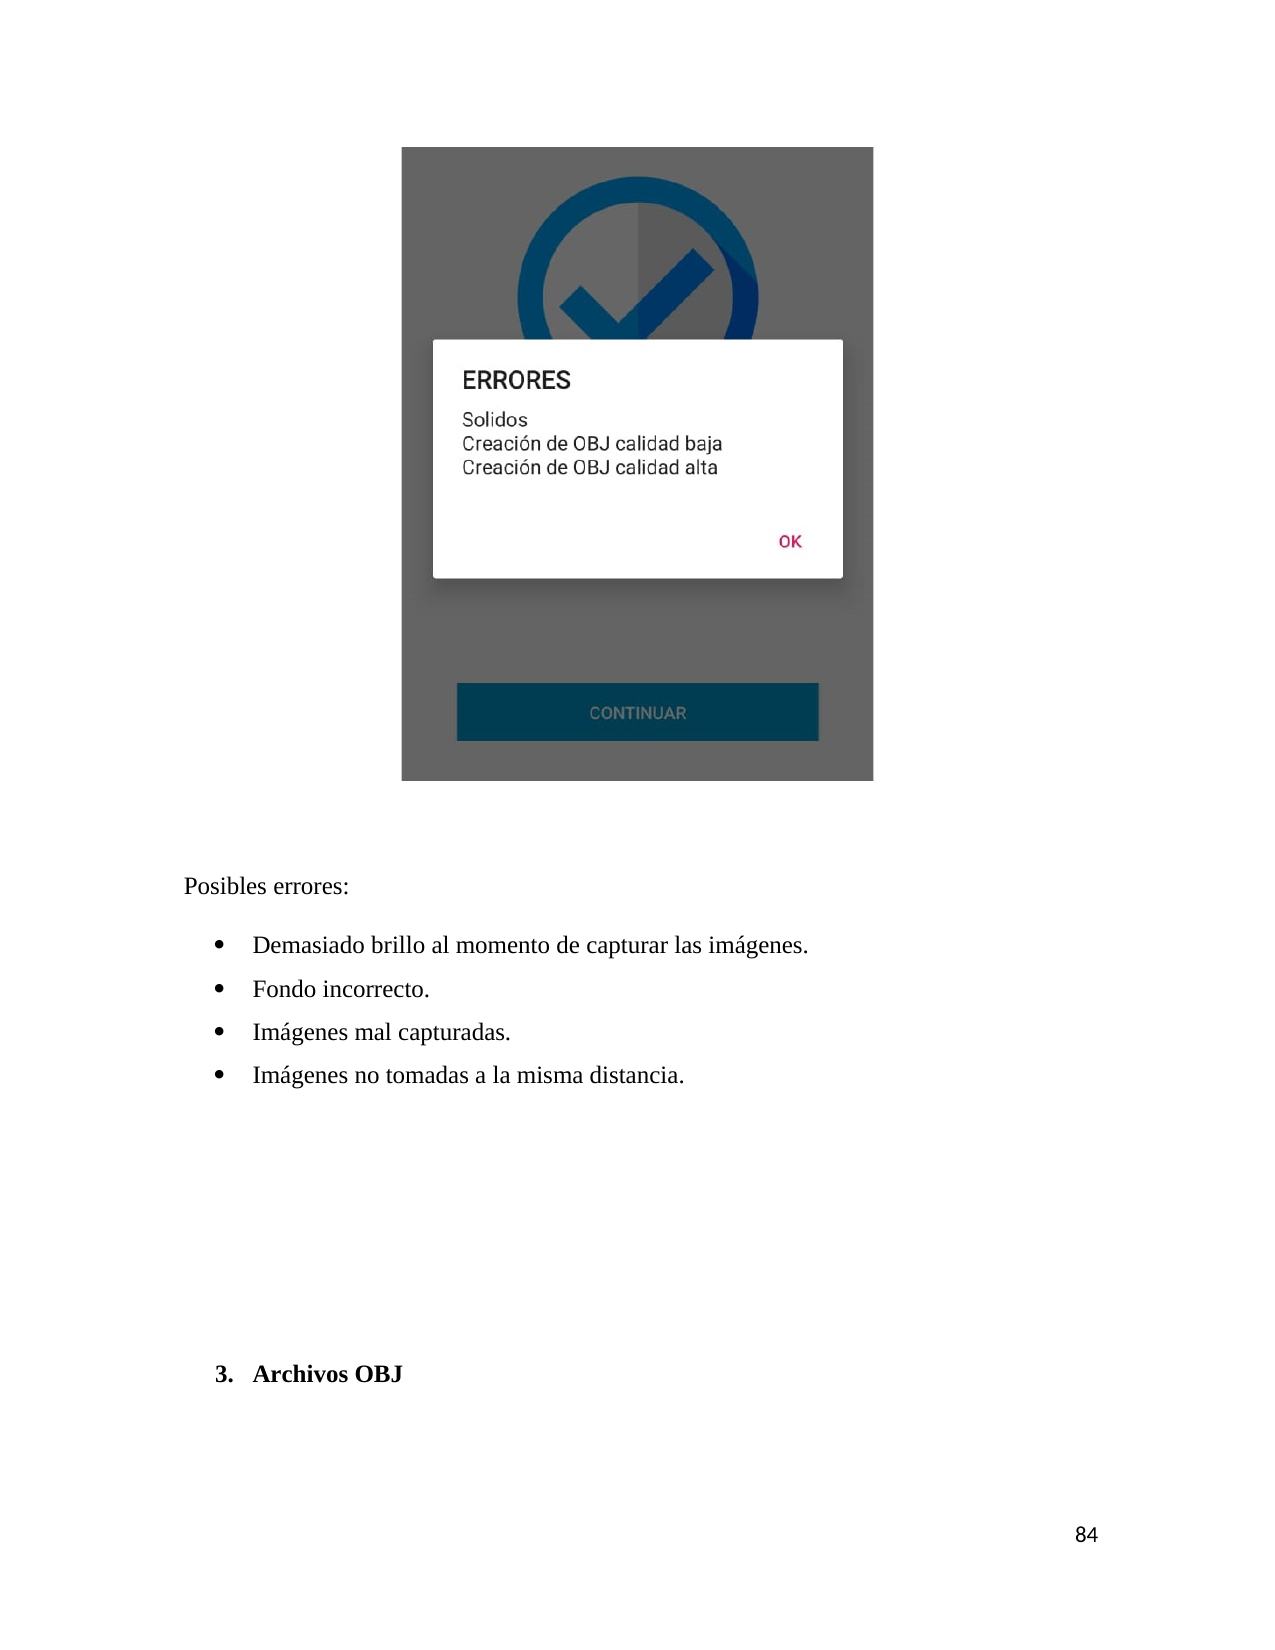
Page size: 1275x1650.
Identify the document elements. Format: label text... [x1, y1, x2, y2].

list Imágenes mal capturadas. [215, 1017, 1098, 1046]
list Demasiado brillo al momento de capturar las imágenes. [215, 931, 1098, 959]
list Imágenes no tomadas a la misma distancia. [215, 1060, 1098, 1089]
list Fondo incorrecto. [215, 974, 1098, 1002]
text Posibles errores: [177, 871, 1098, 899]
list Archivos OBJ [215, 1359, 1098, 1388]
picture [401, 147, 874, 781]
